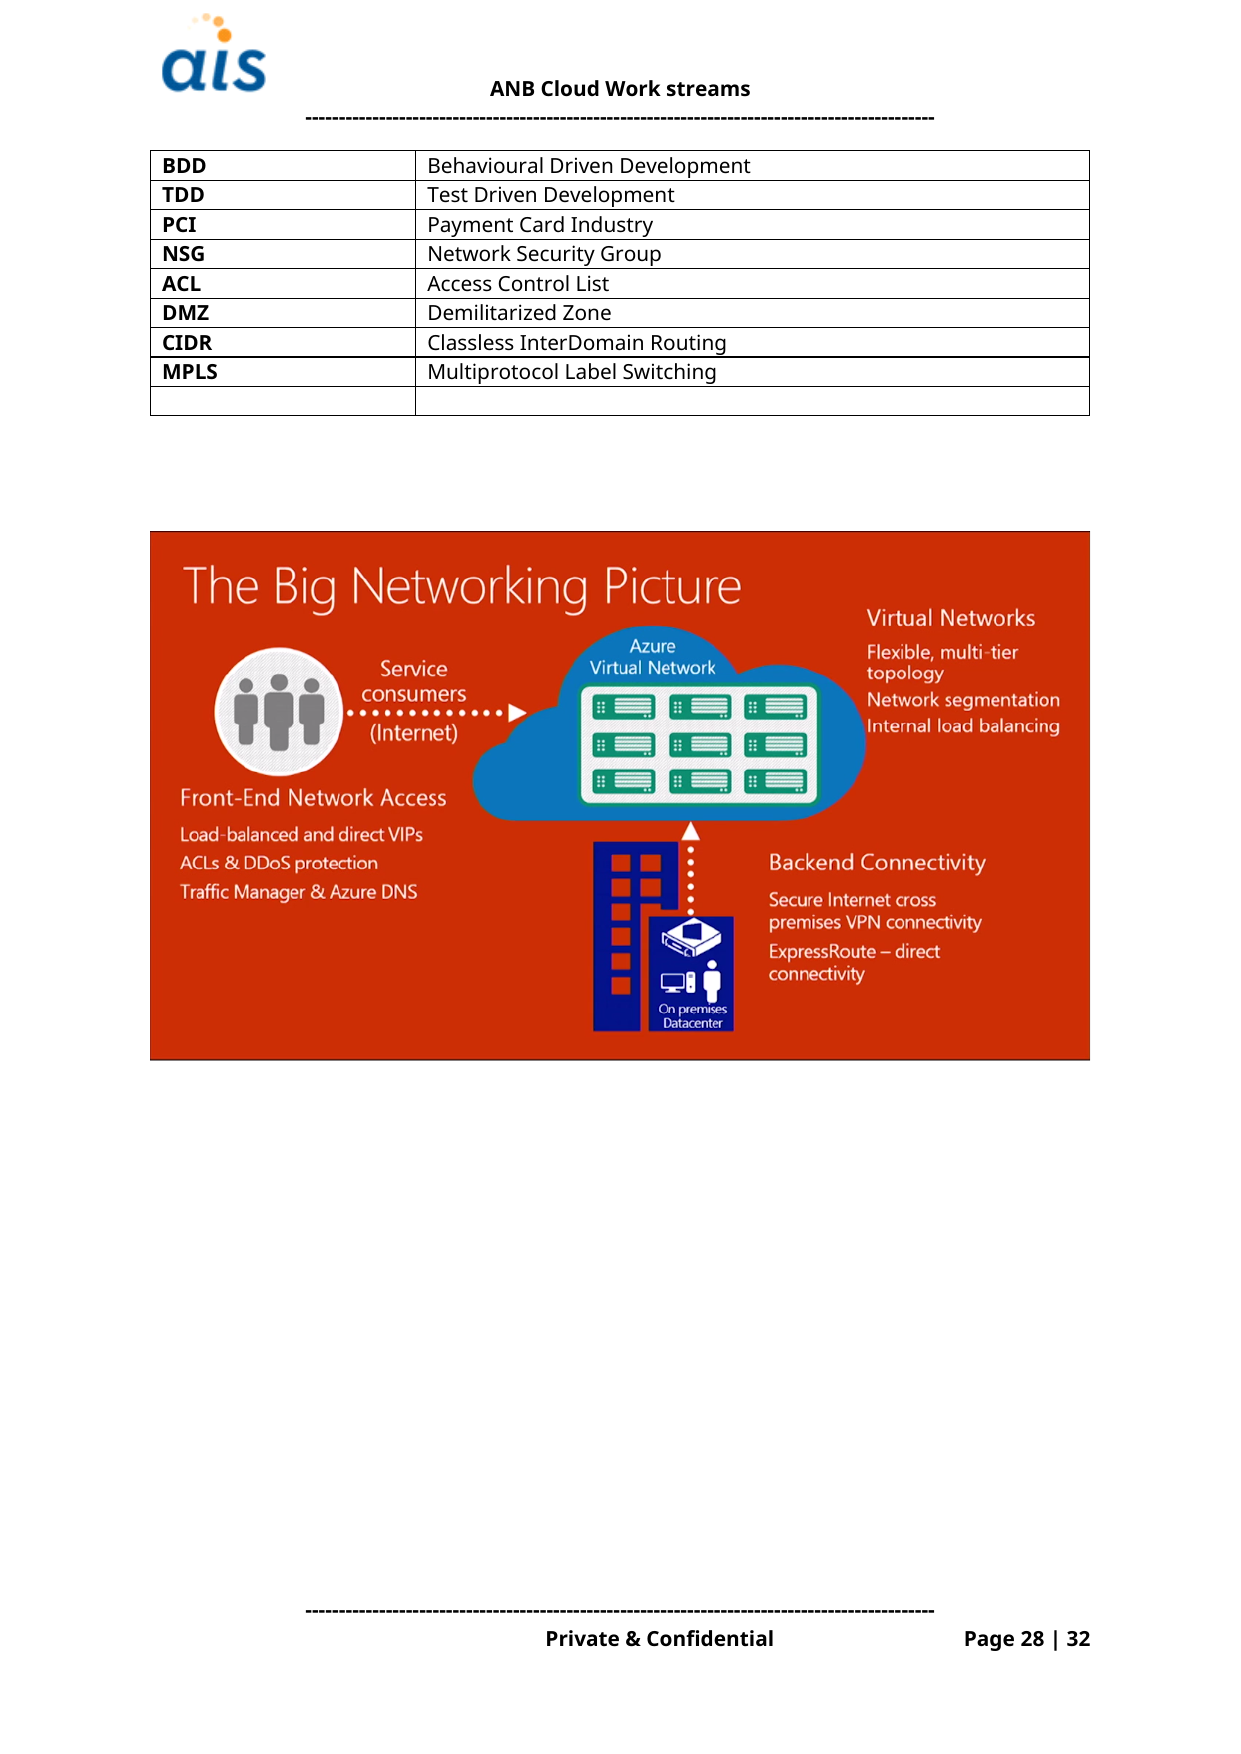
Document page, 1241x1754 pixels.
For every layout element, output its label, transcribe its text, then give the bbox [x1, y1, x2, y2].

table_cell MPLS [151, 358, 415, 386]
table_cell CIDR [151, 328, 415, 356]
table_cell Access Control List [416, 269, 1089, 297]
table_cell Network Security Group [416, 240, 1089, 268]
table_cell Payment Card Industry [416, 210, 1089, 238]
table_cell Test Driven Development [416, 181, 1089, 209]
table_cell [151, 387, 415, 415]
table_cell BDD [151, 151, 415, 179]
picture [150, 12, 266, 138]
picture [150, 530, 1091, 1061]
table_cell Classless InterDomain Routing [416, 328, 1089, 356]
table_cell ACL [151, 269, 415, 297]
table_cell PCI [151, 210, 415, 238]
table_cell TDD [151, 181, 415, 209]
table_cell DMZ [151, 299, 415, 327]
table_cell Multiprotocol Label Switching [416, 358, 1089, 386]
table_cell Demilitarized Zone [416, 299, 1089, 327]
table_cell NSG [151, 240, 415, 268]
table_cell [416, 387, 1089, 415]
table_cell Behavioural Driven Development [416, 151, 1089, 179]
